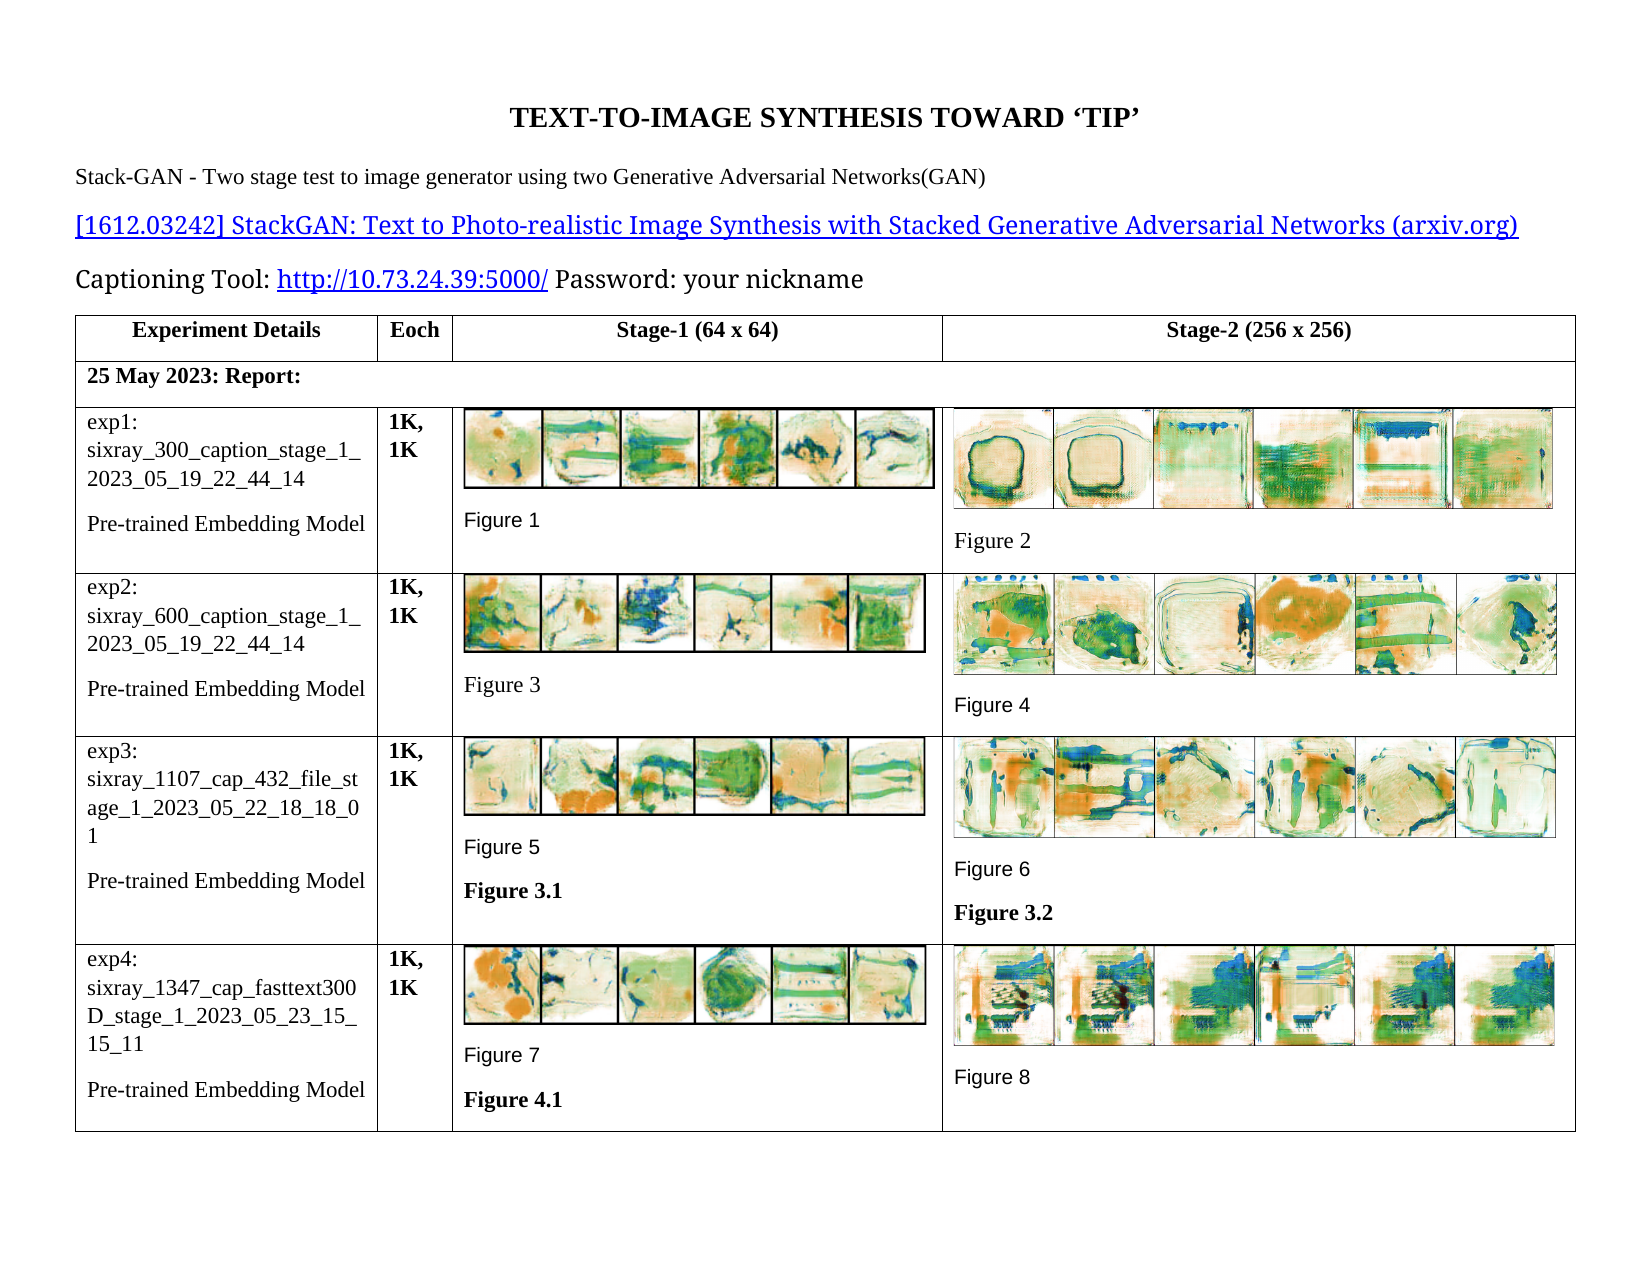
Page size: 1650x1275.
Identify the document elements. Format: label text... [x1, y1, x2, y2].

table_cell 1K, 1K [378, 945, 452, 1131]
picture [463, 945, 927, 1025]
table_cell exp2: sixray_600_caption_stage_1_2023_05_19_22_44_14 Pre-trained Embedding Model [76, 574, 377, 736]
picture [953, 408, 1553, 509]
picture [463, 736, 926, 816]
table_header Eoch [378, 316, 452, 361]
picture [463, 408, 935, 489]
table_header Stage-1 (64 x 64) [453, 316, 942, 361]
table_cell Figure 7 Figure 4.1 [453, 945, 942, 1131]
table_cell Figure 5 Figure 3.1 [453, 737, 942, 944]
table_cell exp1: sixray_300_caption_stage_1_2023_05_19_22_44_14 Pre-trained Embedding Model [76, 408, 377, 572]
table_cell Figure 8 [943, 945, 1575, 1131]
text Stack-GAN - Two stage test to image generator using two Generative Adversarial Networks(GAN) [75, 163, 1575, 189]
table_cell exp3: sixray_1107_cap_432_file_stage_1_2023_05_22_18_18_01 Pre-trained Embedding Model [76, 737, 377, 944]
picture [953, 736, 1556, 838]
table_cell 1K, 1K [378, 574, 452, 736]
table_header Stage-2 (256 x 256) [943, 316, 1575, 361]
table_cell 1K, 1K [378, 737, 452, 944]
table_cell 1K, 1K [378, 408, 452, 572]
text [1612.03242] StackGAN: Text to Photo-realistic Image Synthesis with Stacked Generative Adversarial Networks (arxiv.org) [75, 208, 1575, 242]
subtitle Text-to-Image Synthesis TOWARD ‘TIP’ [75, 100, 1575, 133]
text Captioning Tool: http://10.73.24.39:5000/ Password: your nickname [75, 261, 1575, 295]
table_cell exp4: sixray_1347_cap_fasttext300D_stage_1_2023_05_23_15_15_11 Pre-trained Embedding Model [76, 945, 377, 1131]
picture [463, 573, 926, 653]
table_cell 25 May 2023: Report: [76, 362, 1575, 407]
table_cell Figure 4 [943, 574, 1575, 736]
table_cell Figure 2 [943, 408, 1575, 572]
table_cell Figure 1 [453, 408, 942, 572]
table_header Experiment Details [76, 316, 377, 361]
table_cell Figure 3 [453, 574, 942, 736]
table_cell Figure 6 Figure 3.2 [943, 737, 1575, 944]
picture [953, 945, 1555, 1046]
picture [953, 573, 1557, 675]
